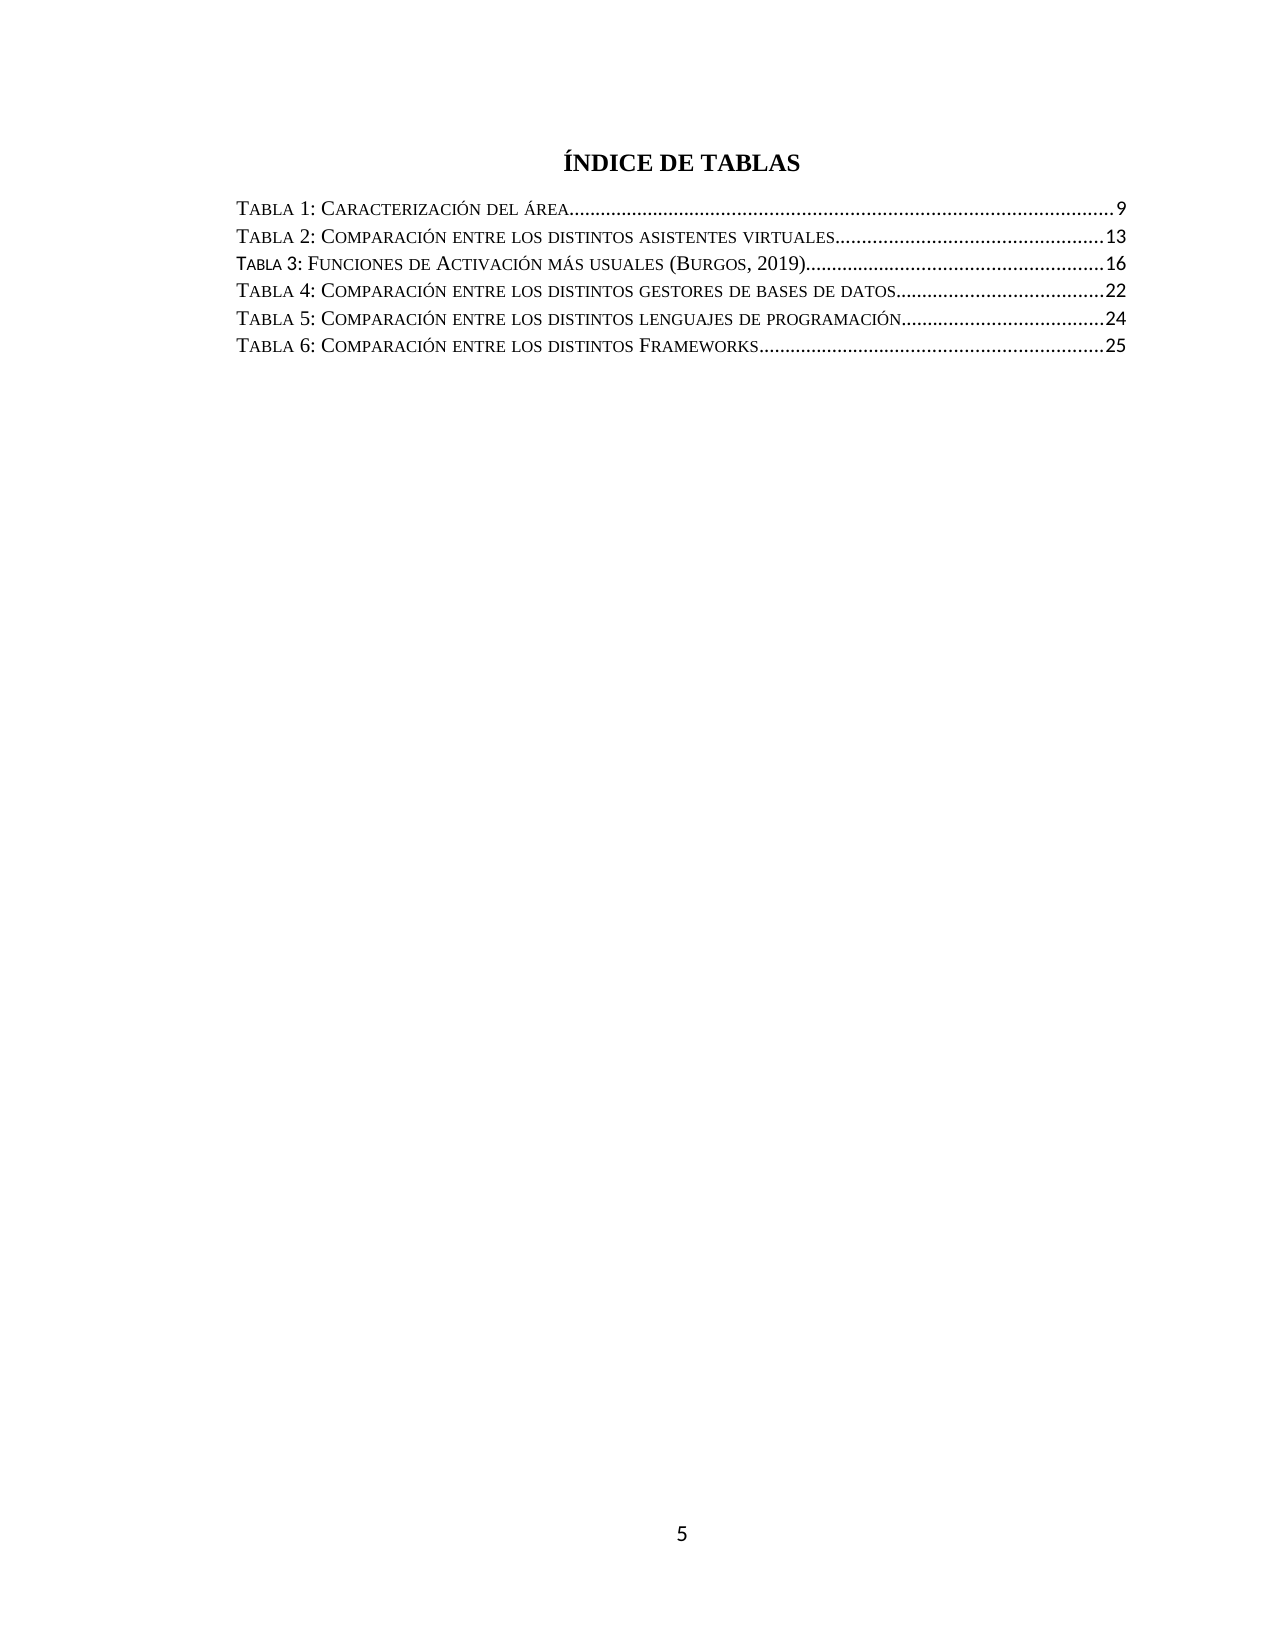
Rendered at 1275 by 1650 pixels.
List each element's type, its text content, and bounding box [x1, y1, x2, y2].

text Tabla 3: Funciones de Activación más usuales (Burgos, 2019) 16 [236, 250, 1127, 276]
text Tabla 5: Comparación entre los distintos lenguajes de programación. 24 [236, 305, 1127, 330]
text Tabla 2: Comparación entre los distintos asistentes virtuales. 13 [236, 223, 1127, 248]
text Tabla 4: Comparación entre los distintos gestores de bases de datos. 22 [236, 278, 1127, 303]
text Tabla 1: Caracterización del área 9 [236, 195, 1127, 221]
text Tabla 6: Comparación entre los distintos Frameworks. 25 [236, 332, 1127, 358]
text ÍNDICE DE TABLAS [236, 148, 1127, 176]
